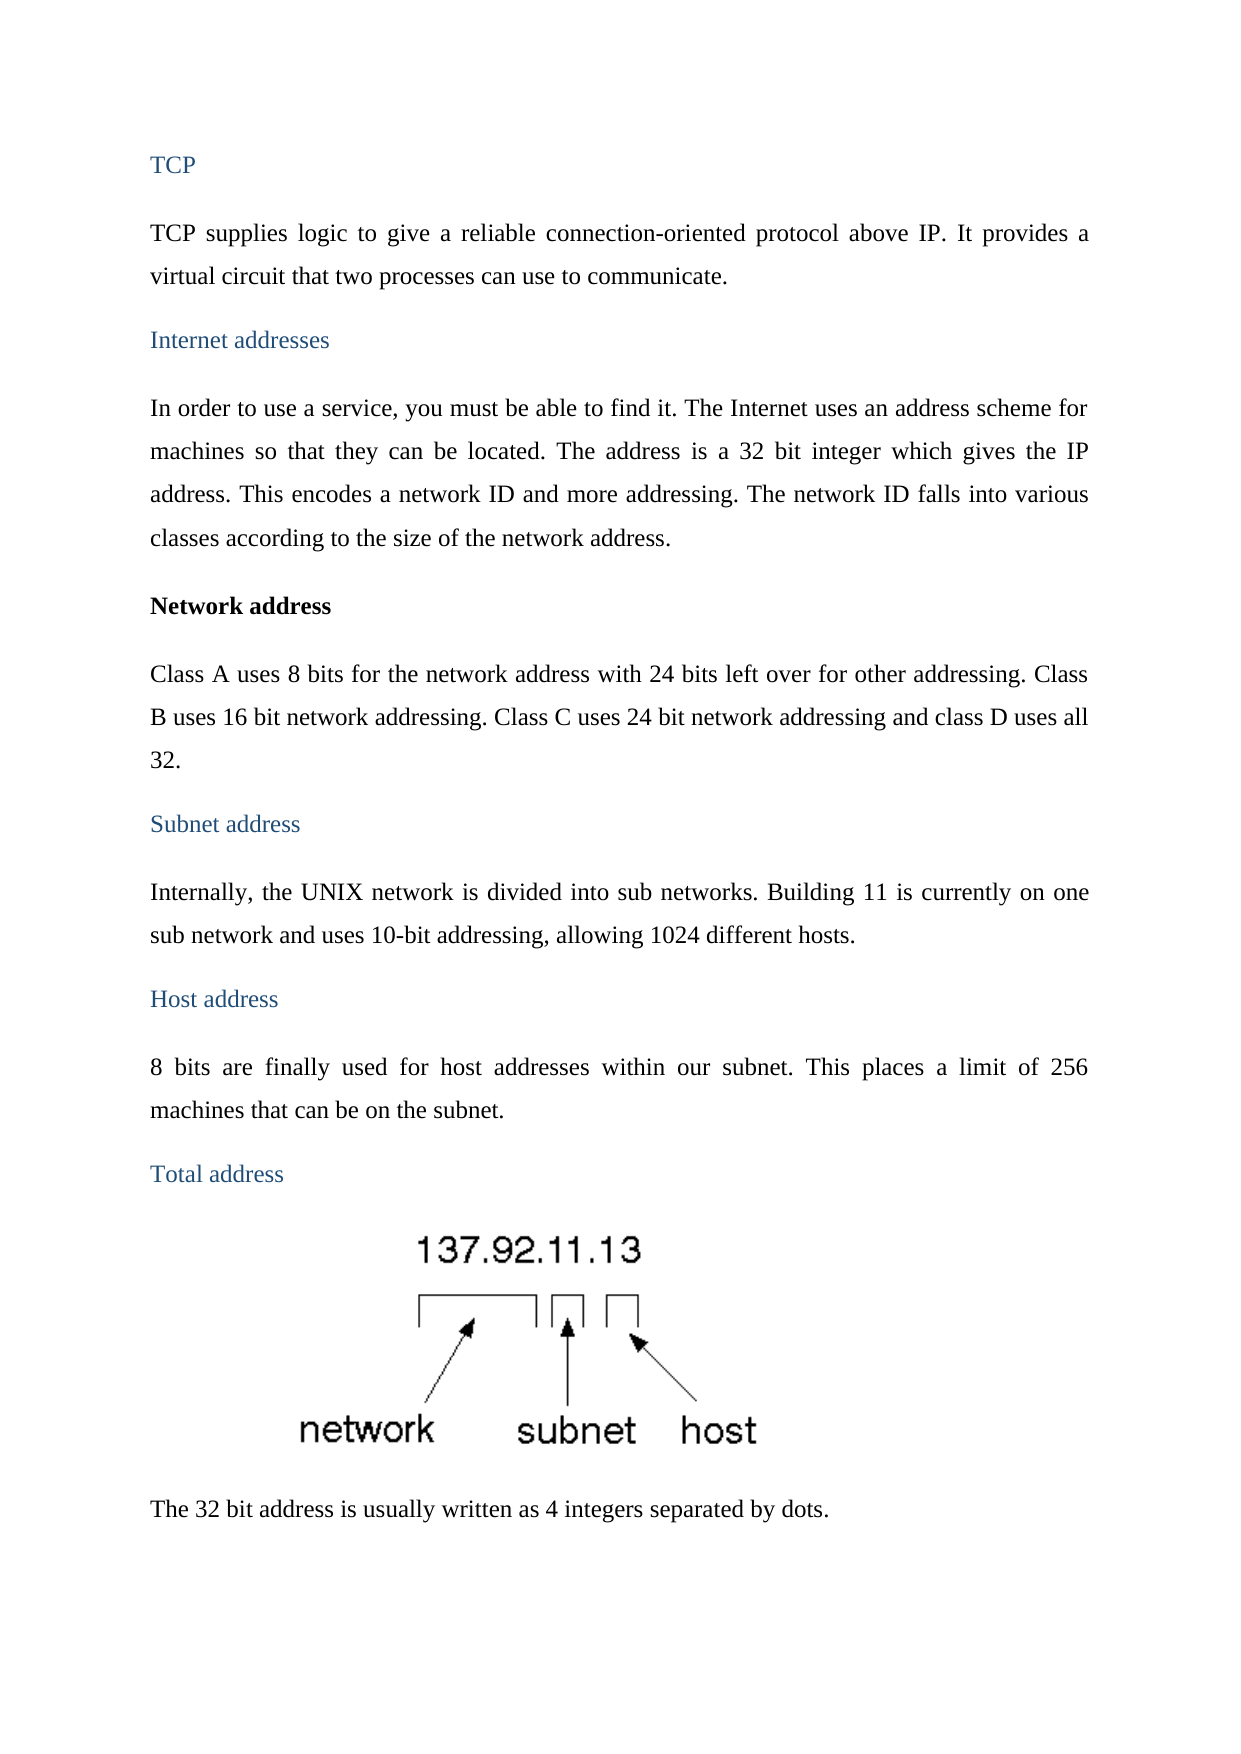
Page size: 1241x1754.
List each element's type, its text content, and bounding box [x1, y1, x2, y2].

text In order to use a service, you must be able to find it. The Internet uses an address scheme for machines so that they can be located. The address is a 32 bit integer which gives the IP address. This encodes a network ID and more addressing. The network ID falls into various classes according to the size of the network address. [150, 393, 1090, 551]
text 8 bits are finally used for host addresses within our subnet. This places a limit of 256 machines that can be on the subnet. [150, 1052, 1090, 1124]
subtitle Host address [150, 984, 1090, 1013]
subtitle TCP [150, 150, 1090, 179]
subtitle Subnet address [150, 809, 1090, 838]
text Class A uses 8 bits for the network address with 24 bits left over for other addressing. Class B uses 16 bit network addressing. Class C uses 24 bit network addressing and class D uses all 32. [150, 659, 1090, 774]
text The 32 bit address is usually written as 4 integers separated by dots. [150, 1494, 1090, 1522]
picture [281, 1227, 797, 1455]
subtitle Total address [150, 1159, 1090, 1188]
subtitle Internet addresses [150, 325, 1090, 354]
text Network address [150, 591, 1090, 619]
text TCP supplies logic to give a reliable connection-oriented protocol above IP. It provides a virtual circuit that two processes can use to communicate. [150, 218, 1090, 290]
text Internally, the UNIX network is divided into sub networks. Building 11 is currently on one sub network and uses 10-bit addressing, allowing 1024 different hosts. [150, 877, 1090, 949]
